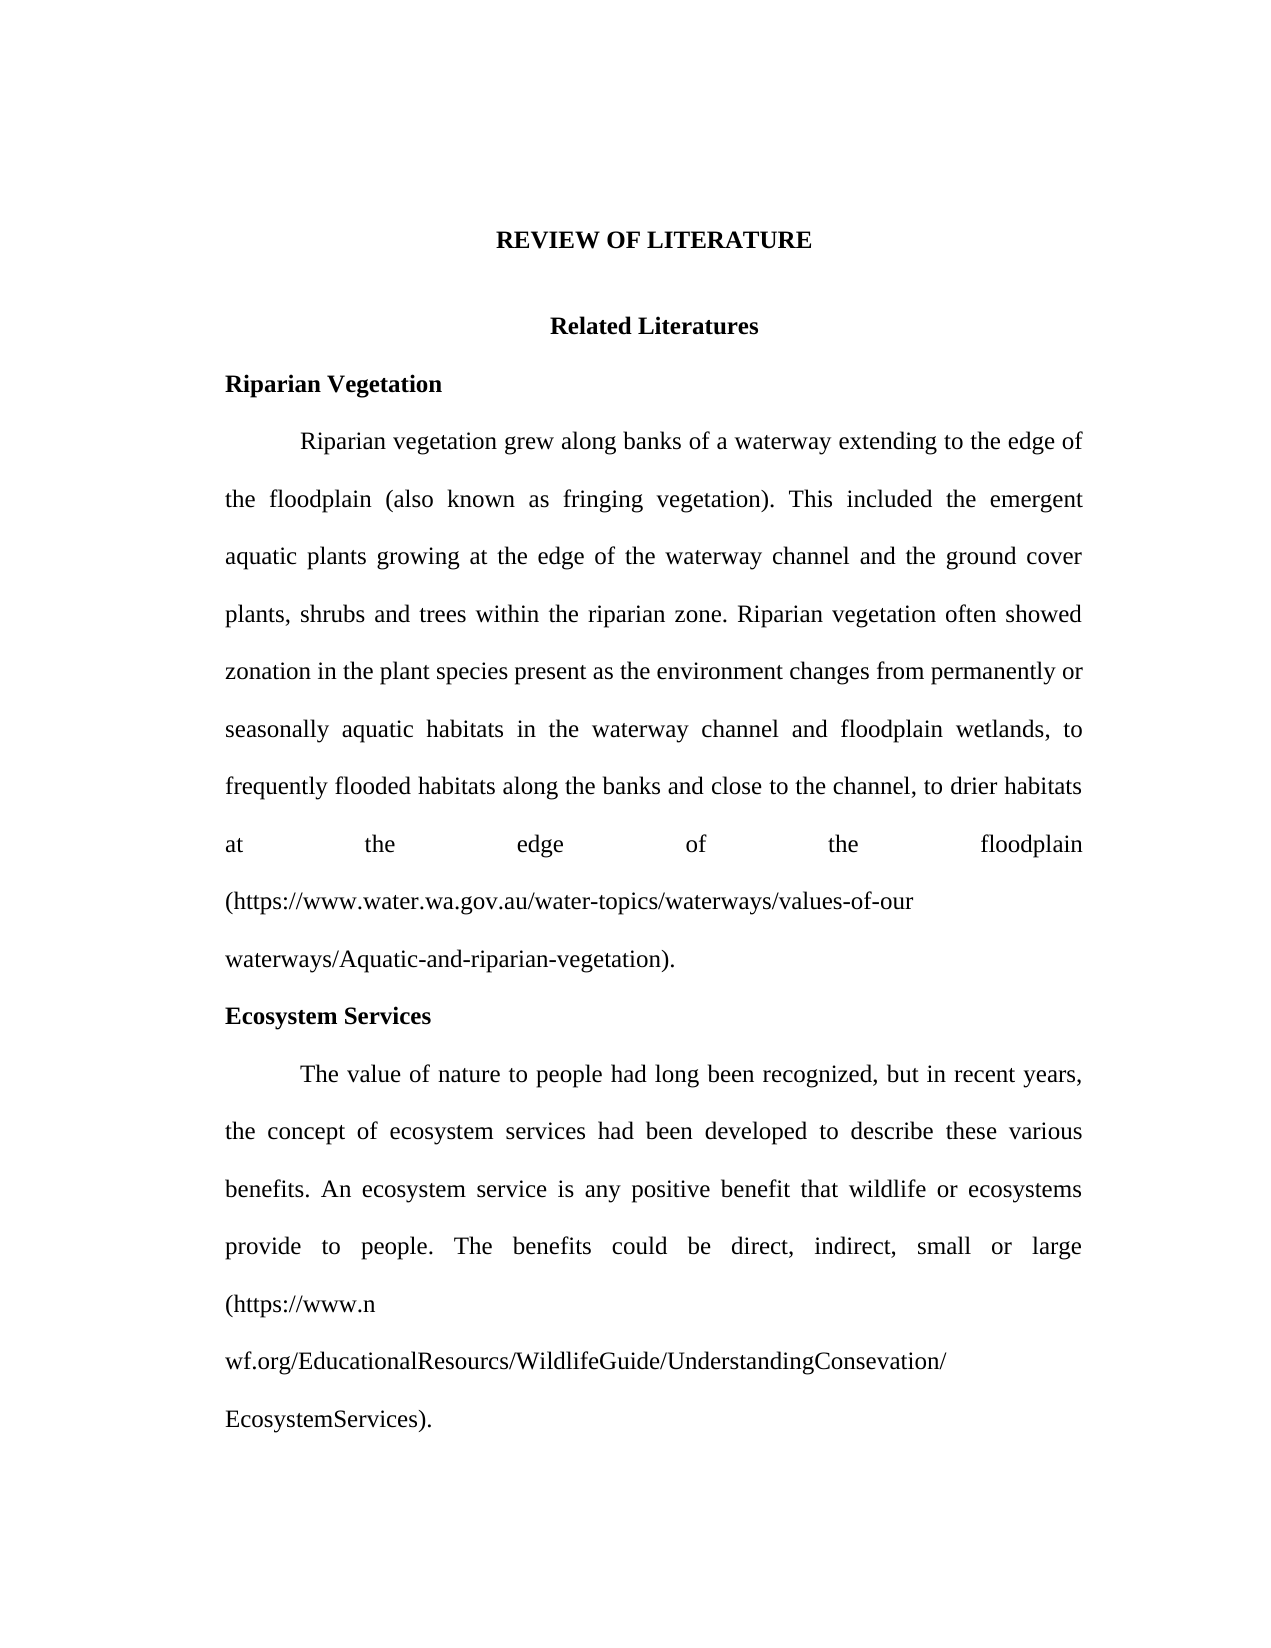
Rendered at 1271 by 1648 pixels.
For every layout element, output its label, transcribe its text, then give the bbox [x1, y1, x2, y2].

text Riparian Vegetation [225, 369, 1083, 397]
text Ecosystem Services [225, 1001, 1083, 1030]
text REVIEW OF LITERATURE [225, 225, 1083, 254]
text Related Literatures [225, 311, 1083, 340]
text Riparian vegetation grew along banks of a waterway extending to the edge of the floodplain (also known as fringing vegetation). This included the emergent aquatic plants growing at the edge of the waterway channel and the ground cover plants, shrubs and trees within the riparian zone. Riparian vegetation often showed zonation in the plant species present as the environment changes from permanently or seasonally aquatic habitats in the waterway channel and floodplain wetlands, to frequently flooded habitats along the banks and close to the channel, to drier habitats at the edge of the floodplain (https://www.water.wa.gov.au/water-topics/waterways/values-of-our waterways/Aquatic-and-riparian-vegetation). [225, 426, 1083, 972]
text The value of nature to people had long been recognized, but in recent years, the concept of ecosystem services had been developed to describe these various benefits. An ecosystem service is any positive benefit that wildlife or ecosystems provide to people. The benefits could be direct, indirect, small or large (https://www.n wf.org/EducationalResourcs/WildlifeGuide/UnderstandingConsevation/EcosystemServices). [225, 1059, 1083, 1432]
